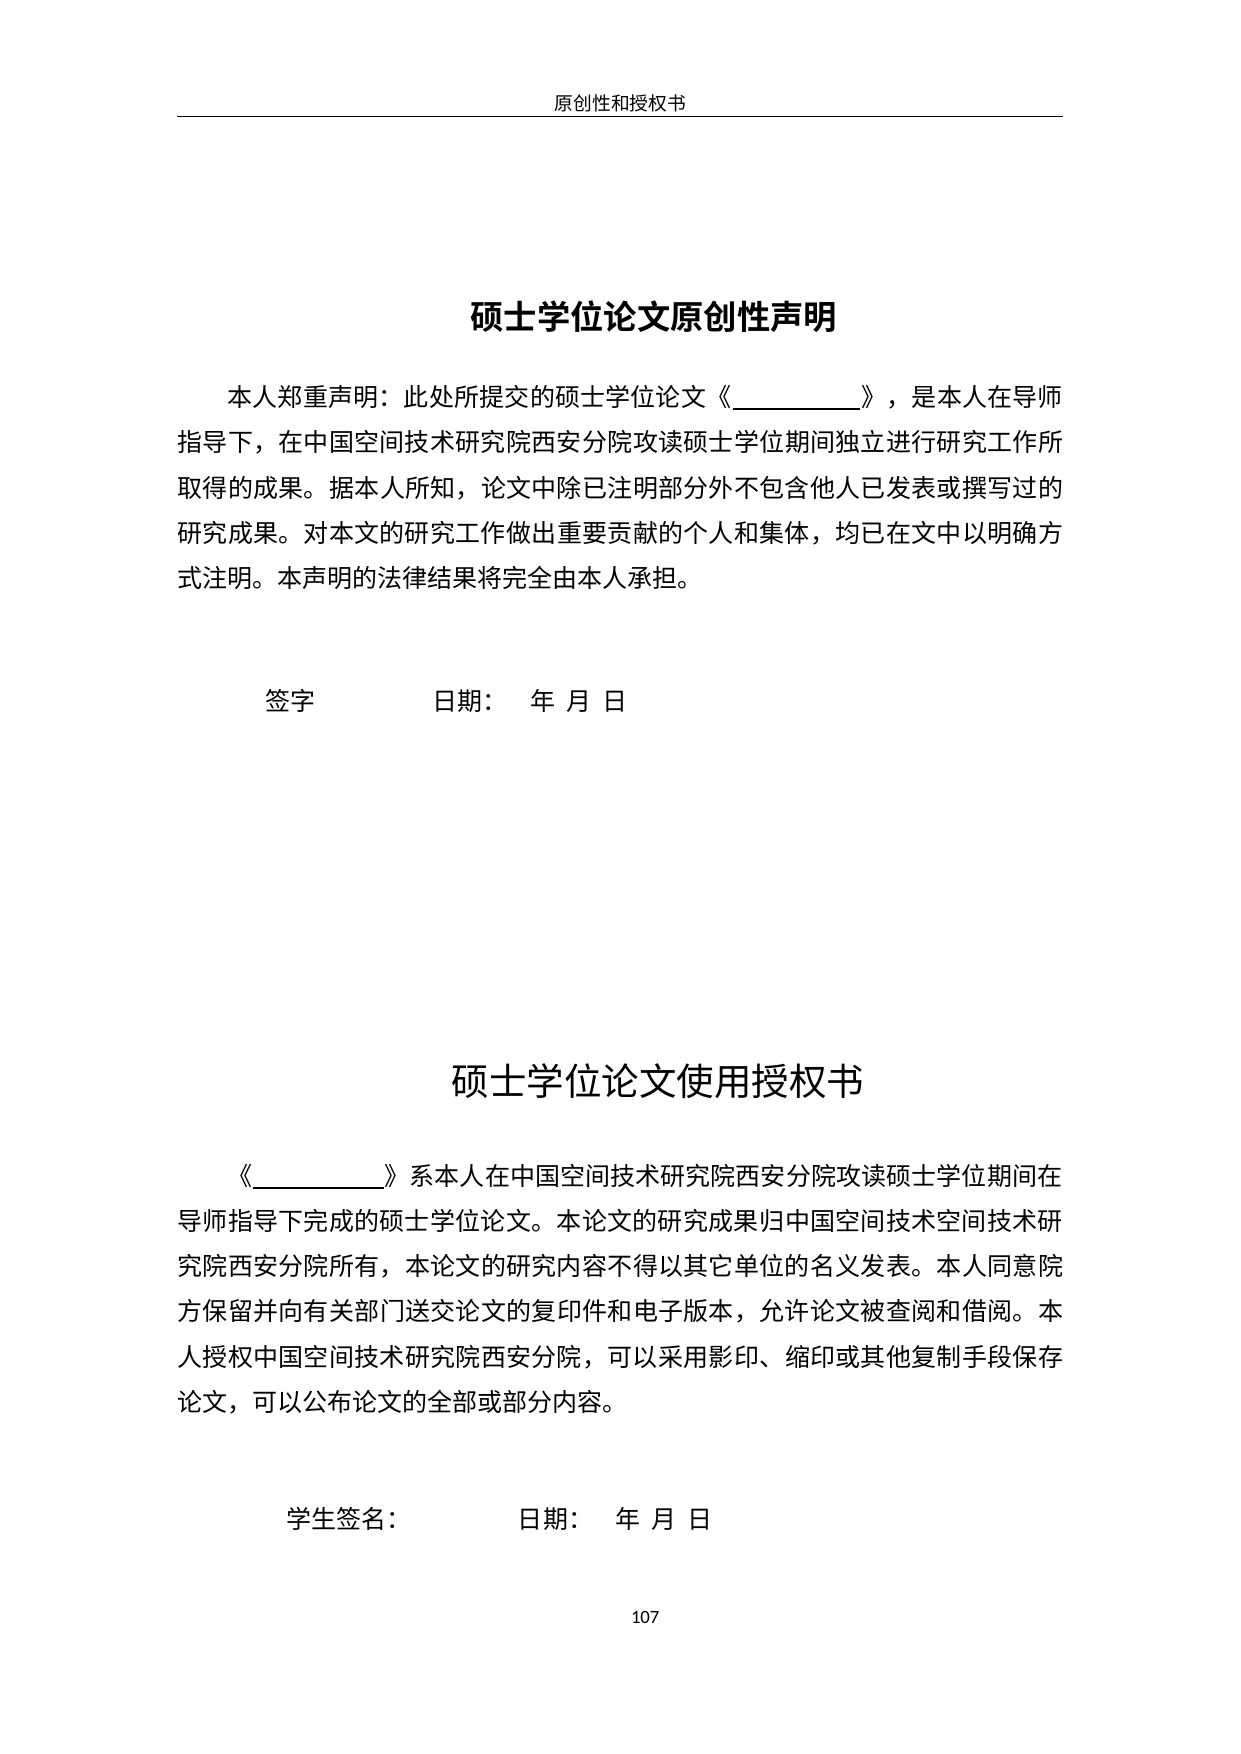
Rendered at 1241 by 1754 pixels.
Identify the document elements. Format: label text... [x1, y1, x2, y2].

text 签字 日期： 年 月 日 [177, 682, 1063, 718]
text 硕士学位论文使用授权书 [177, 1052, 1063, 1106]
text 学生签名： 日期： 年 月 日 [177, 1500, 1063, 1536]
text 《 》系本人在中国空间技术研究院西安分院攻读硕士学位期间在导师指导下完成的硕士学位论文。本论文的研究成果归中国空间技术空间技术研究院西安分院所有，本论文的研究内容不得以其它单位的名义发表。本人同意院方保留并向有关部门送交论文的复印件和电子版本，允许论文被查阅和借阅。本人授权中国空间技术研究院西安分院，可以采用影印、缩印或其他复制手段保存论文，可以公布论文的全部或部分内容。 [177, 1156, 1063, 1419]
text 本人郑重声明：此处所提交的硕士学位论文《 》，是本人在导师指导下，在中国空间技术研究院西安分院攻读硕士学位期间独立进行研究工作所取得的成果。据本人所知，论文中除已注明部分外不包含他人已发表或撰写过的研究成果。对本文的研究工作做出重要贡献的个人和集体，均已在文中以明确方式注明。本声明的法律结果将完全由本人承担。 [177, 377, 1063, 595]
title 硕士学位论文原创性声明 [177, 282, 1063, 347]
